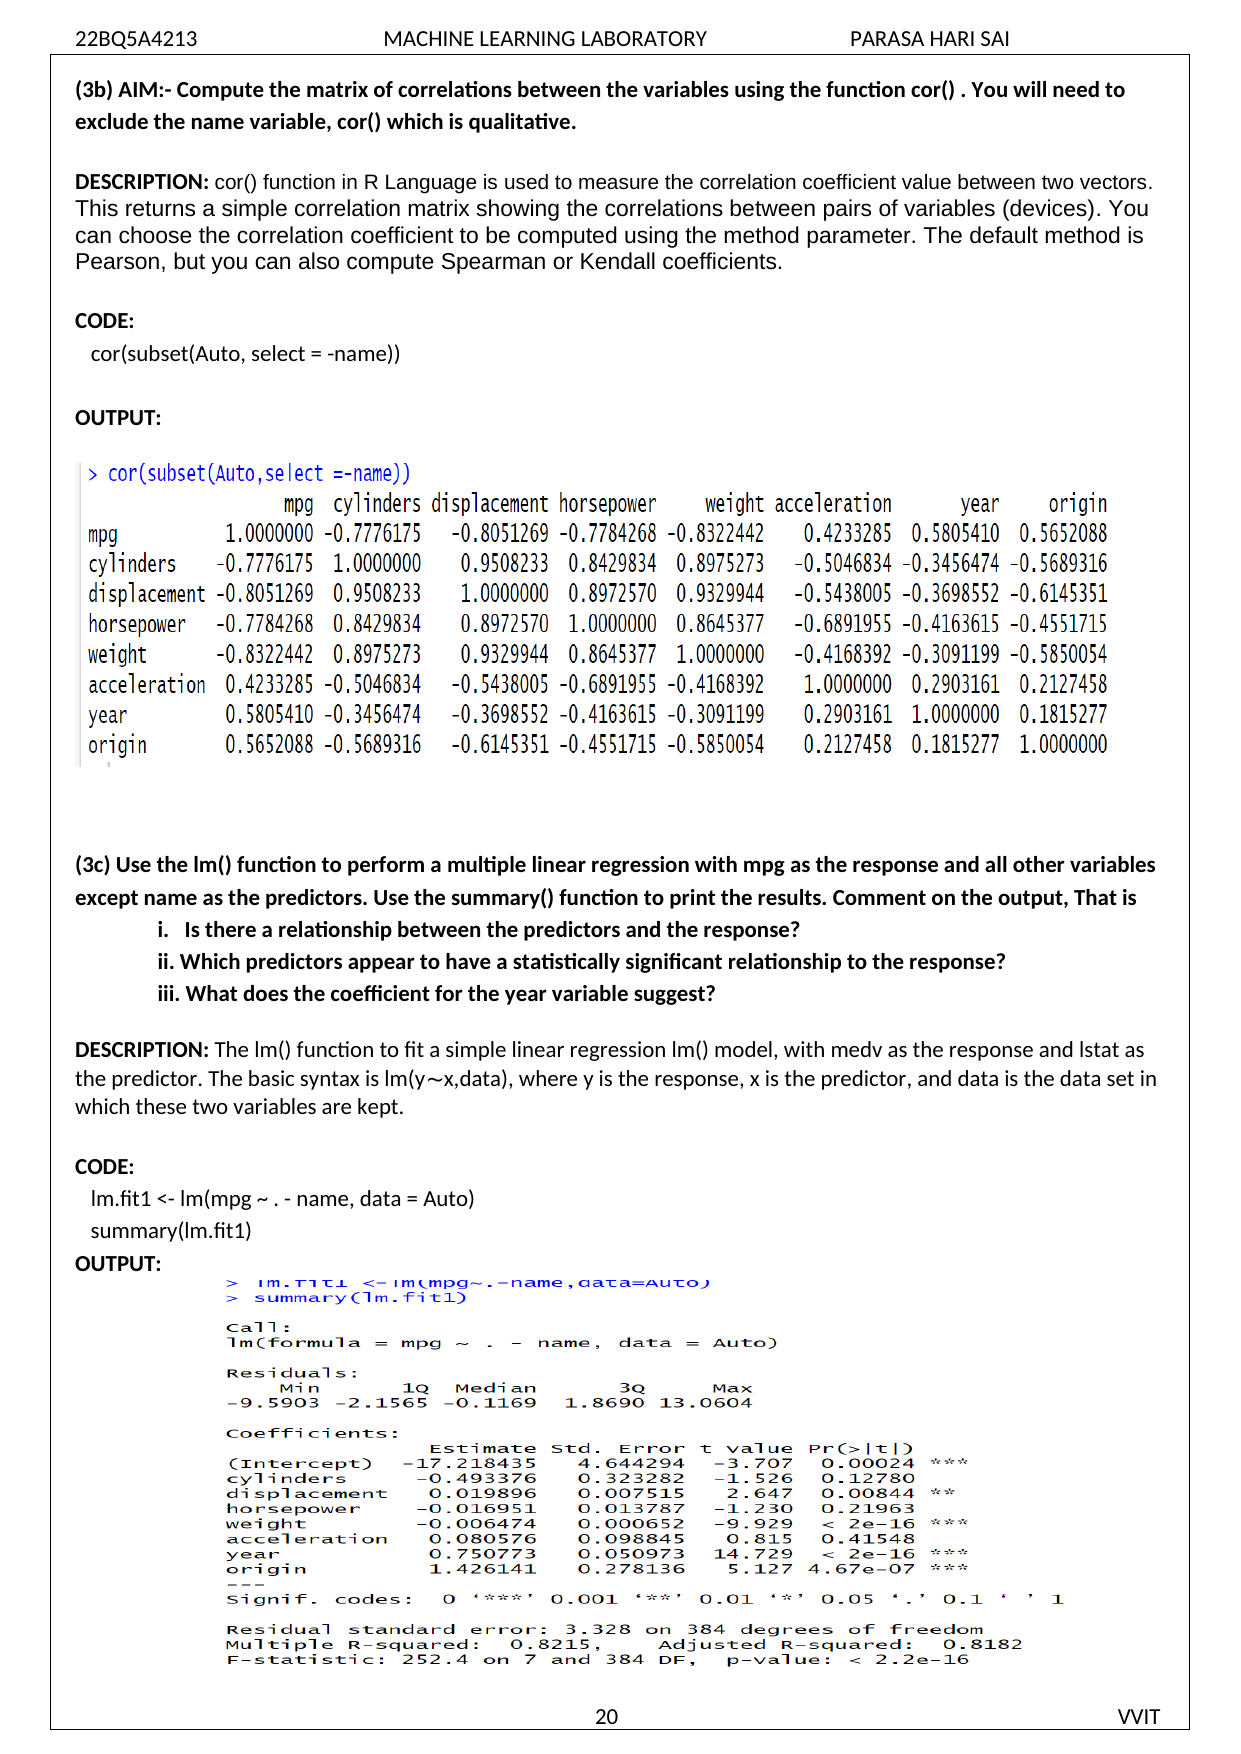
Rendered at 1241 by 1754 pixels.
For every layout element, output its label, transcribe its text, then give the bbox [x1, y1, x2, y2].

text OUTPUT: [75, 403, 1165, 431]
text DESCRIPTION: The lm() function to fit a simple linear regression lm() model, with medv as the response and lstat as the predictor. The basic syntax is lm(y∼x,data), where y is the response, x is the predictor, and data is the data set in which these two variables are kept. [75, 1035, 1165, 1120]
text ii. Which predictors appear to have a statistically significant relationship to the response? [75, 947, 1165, 975]
text CODE: [75, 307, 1165, 335]
text (3b) AIM:- Compute the matrix of correlations between the variables using the function cor() . You will need to exclude the name variable, cor() which is qualitative. [75, 75, 1165, 135]
text summary(lm.fit1) [75, 1216, 1165, 1244]
text DESCRIPTION: cor() function in R Language is used to measure the correlation coefficient value between two vectors. This returns a simple correlation matrix showing the correlations between pairs of variables (devices). You can choose the correlation coefficient to be computed using the method parameter. The default method is Pearson, but you can also compute Spearman or Kendall coefficients. [75, 167, 1165, 274]
text i. Is there a relationship between the predictors and the response? [75, 915, 1165, 943]
text cor(subset(Auto, select = -name)) [75, 339, 1165, 367]
picture [221, 1280, 1094, 1670]
text iii. What does the coefficient for the year variable suggest? [75, 979, 1165, 1007]
text lm.fit1 <- lm(mpg ~ . - name, data = Auto) [75, 1184, 1165, 1212]
text (3c) Use the lm() function to perform a multiple linear regression with mpg as the response and all other variables except name as the predictors. Use the summary() function to print the results. Comment on the output, That is [75, 851, 1165, 911]
text CODE: [75, 1152, 1165, 1180]
text OUTPUT: [75, 1249, 1165, 1277]
picture [75, 463, 1155, 767]
